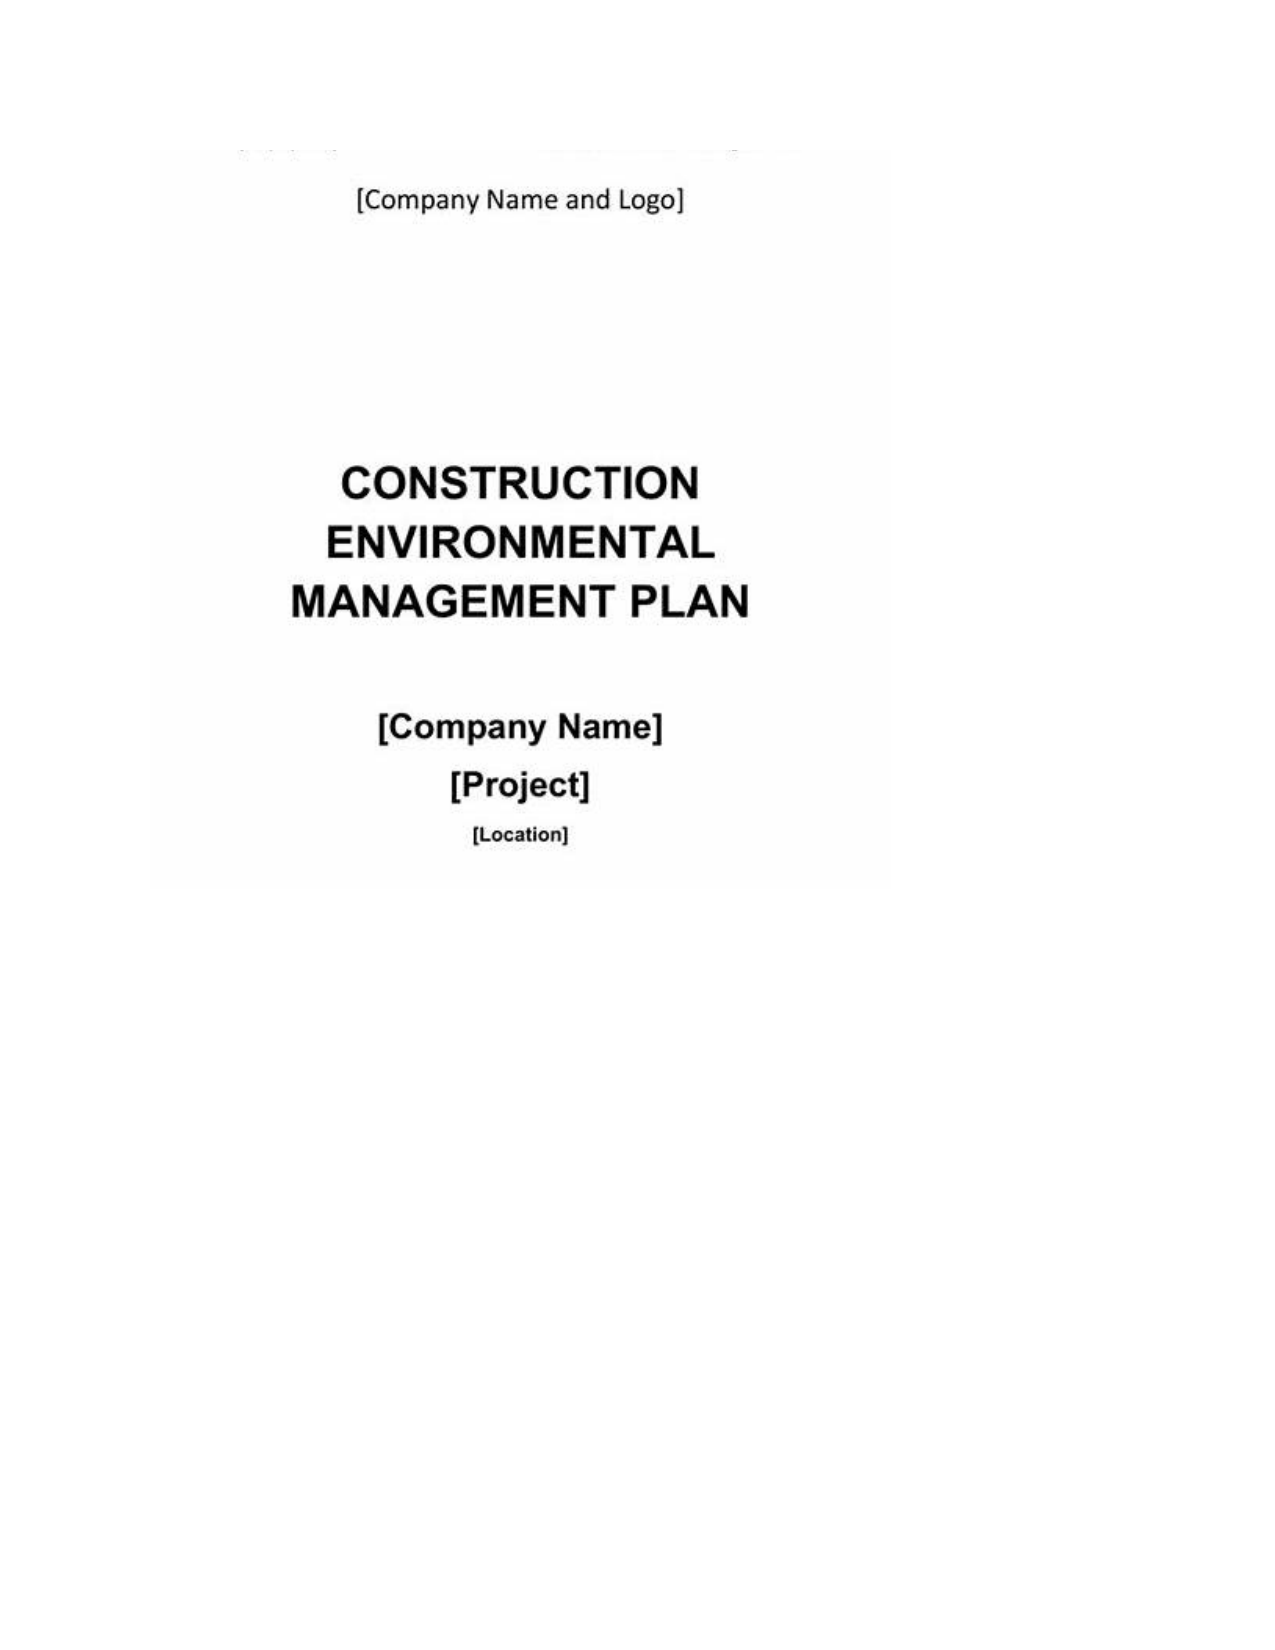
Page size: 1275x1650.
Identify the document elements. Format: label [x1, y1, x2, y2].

picture [150, 150, 892, 892]
